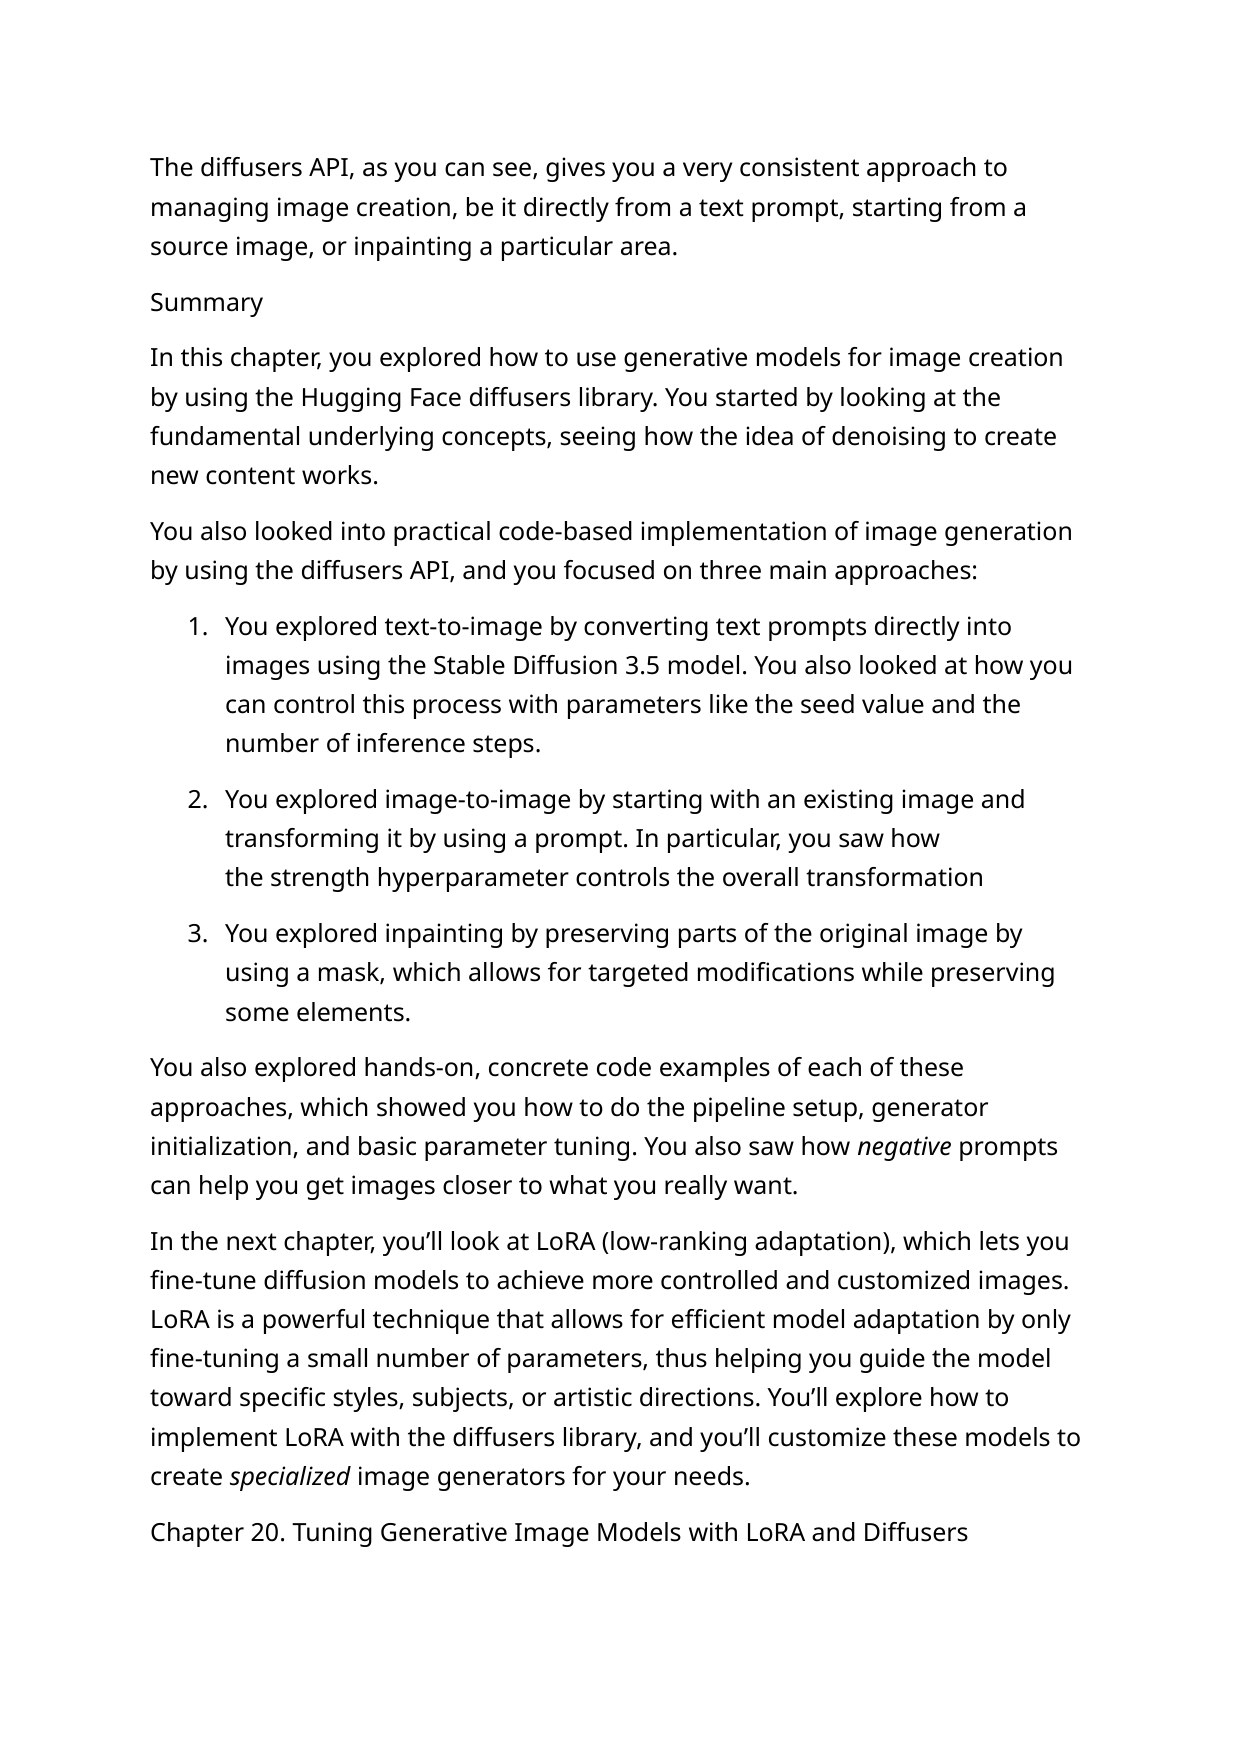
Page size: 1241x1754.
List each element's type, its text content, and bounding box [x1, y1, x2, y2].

text You also looked into practical code-based implementation of image generation by using the diffusers API, and you focused on three main approaches: [150, 513, 1090, 587]
text In the next chapter, you’ll look at LoRA (low-ranking adaptation), which lets you fine-tune diffusion models to achieve more controlled and customized images. LoRA is a powerful technique that allows for efficient model adaptation by only fine-tuning a small number of parameters, thus helping you guide the model toward specific styles, subjects, or artistic directions. You’ll explore how to implement LoRA with the diffusers library, and you’ll customize these models to create specialized image generators for your needs. [150, 1223, 1090, 1492]
text The diffusers API, as you can see, gives you a very consistent approach to managing image creation, be it directly from a text prompt, starting from a source image, or inpainting a particular area. [150, 150, 1090, 262]
text You also explored hands-on, concrete code examples of each of these approaches, which showed you how to do the pipeline setup, generator initialization, and basic parameter tuning. You also saw how negative prompts can help you get images closer to what you really want. [150, 1050, 1090, 1202]
text Summary [150, 284, 1090, 318]
list You explored image-to-image by starting with an existing image and transforming it by using a prompt. In particular, you saw how the strength hyperparameter controls the overall transformation [187, 782, 1090, 894]
text Chapter 20. Tuning Generative Image Models with LoRA and Diffusers [150, 1514, 1090, 1548]
list You explored inpainting by preserving parts of the original image by using a mask, which allows for targeted modifications while preserving some elements. [187, 916, 1090, 1028]
list You explored text-to-image by converting text prompts directly into images using the Stable Diffusion 3.5 model. You also looked at how you can control this process with parameters like the seed value and the number of inference steps. [187, 608, 1090, 760]
text In this chapter, you explored how to use generative models for image creation by using the Hugging Face diffusers library. You started by looking at the fundamental underlying concepts, seeing how the idea of denoising to create new content works. [150, 340, 1090, 492]
